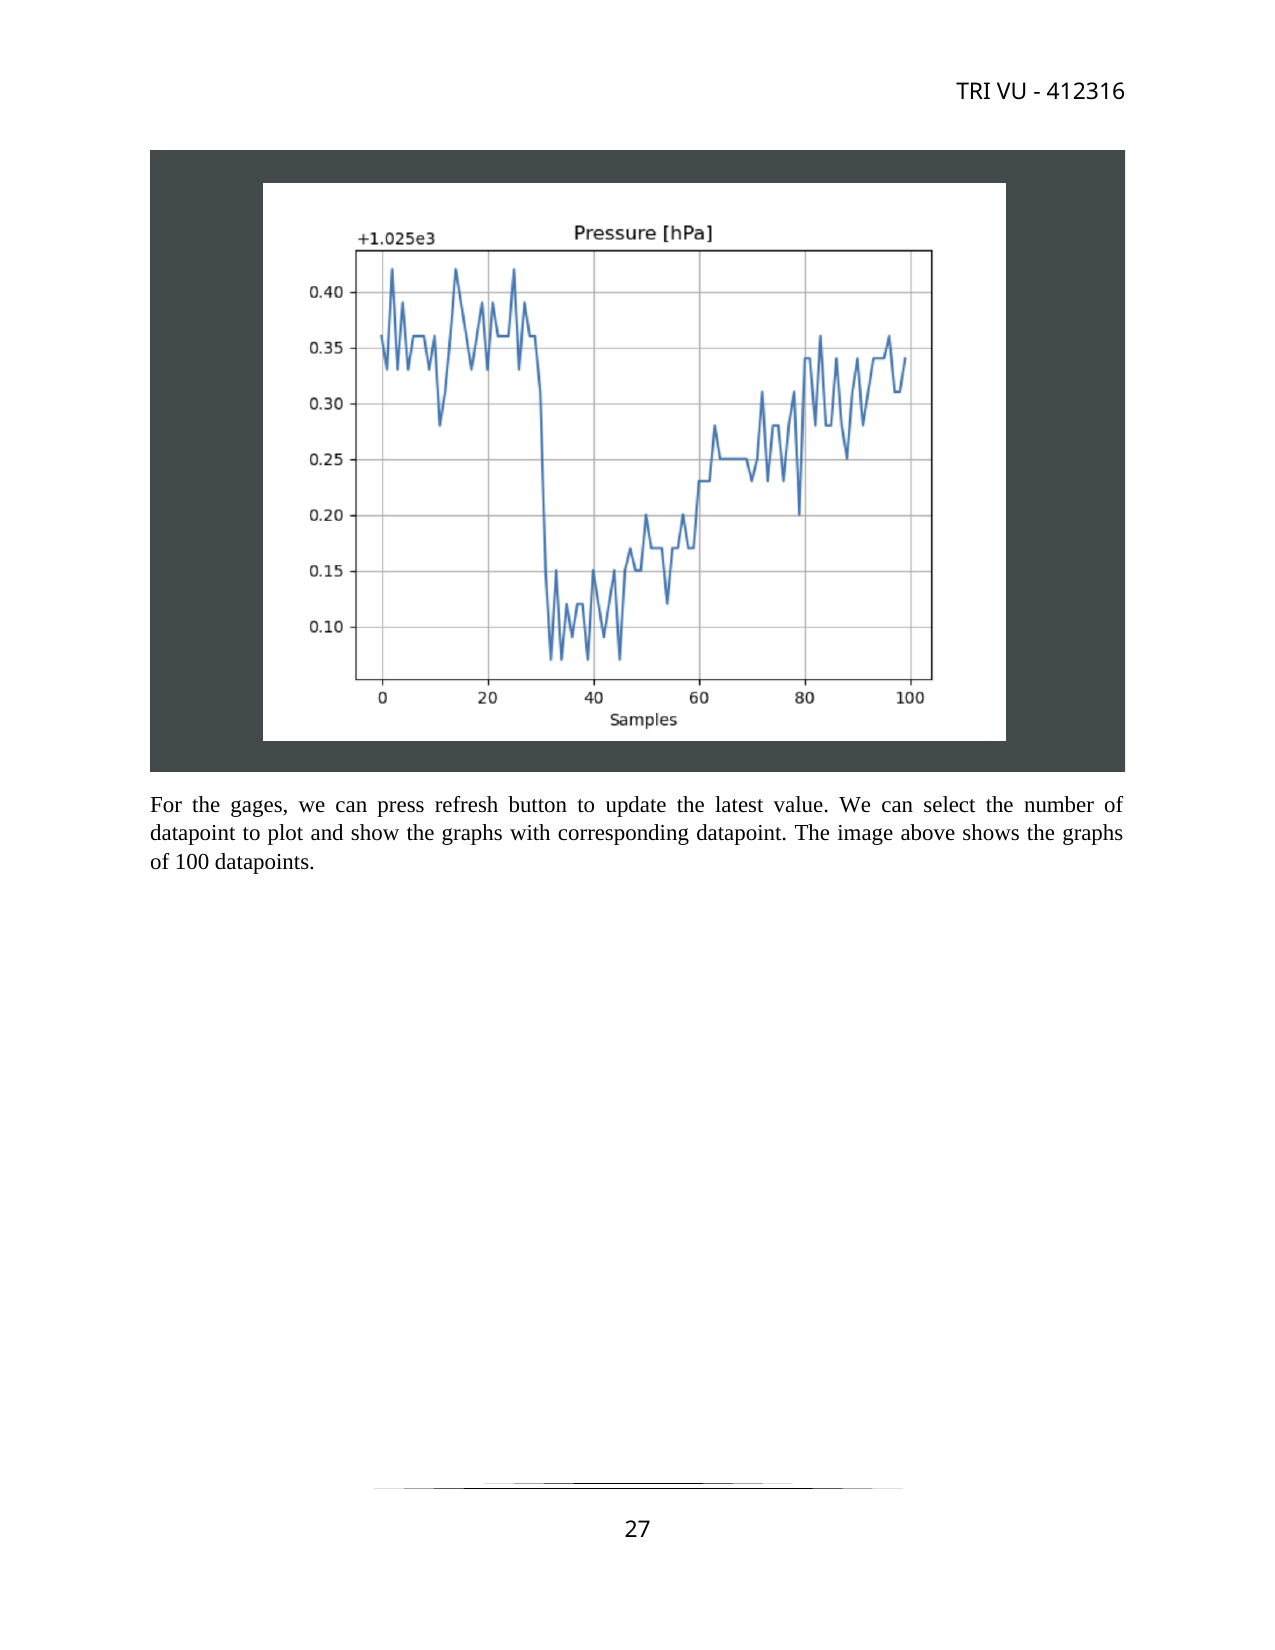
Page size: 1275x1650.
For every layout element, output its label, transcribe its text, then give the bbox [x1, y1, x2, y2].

picture [150, 150, 1125, 772]
text For the gages, we can press refresh button to update the latest value. We can select the number of datapoint to plot and show the graphs with corresponding datapoint. The image above shows the graphs of 100 datapoints. [150, 791, 1125, 874]
